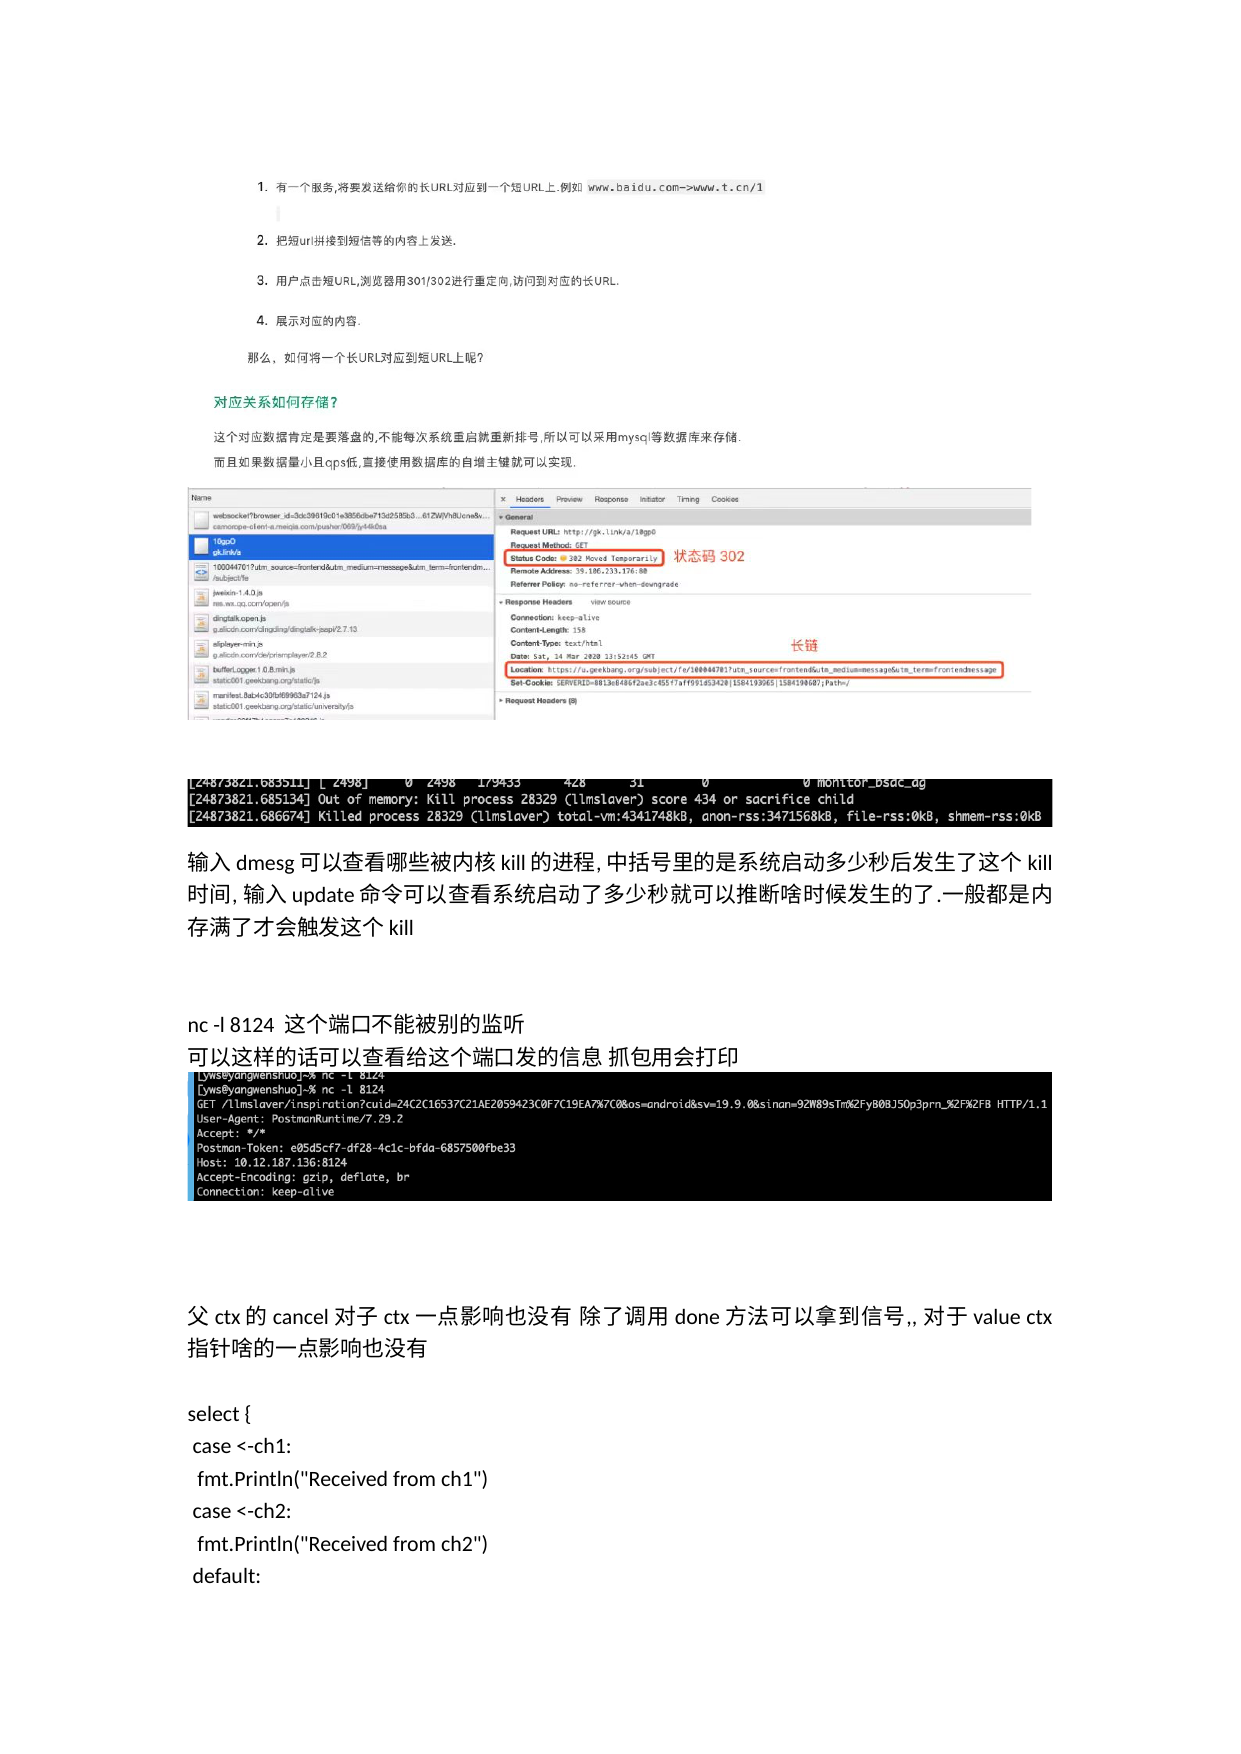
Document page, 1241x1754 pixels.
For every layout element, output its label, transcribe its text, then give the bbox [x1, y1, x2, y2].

text select { [187, 1397, 1053, 1429]
picture [187, 162, 826, 375]
text 输入dmesg可以查看哪些被内核kill的进程, 中括号里的是系统启动多少秒后发生了这个kill时间, 输入update命令可以查看系统启动了多少秒就可以推断啥时候发生的了.一般都是内存满了才会触发这个kill [187, 844, 1053, 942]
text nc -l 8124 这个端口不能被别的监听 [187, 1007, 1053, 1039]
text fmt.Println("Received from ch1") [187, 1462, 1053, 1494]
text case <-ch2: [187, 1494, 1053, 1527]
picture [187, 1072, 1052, 1201]
text case <-ch1: [187, 1429, 1053, 1462]
picture [187, 487, 1032, 720]
text default: [187, 1559, 1053, 1592]
text 可以这样的话可以查看给这个端口发的信息 抓包用会打印 [187, 1039, 1053, 1072]
text 父ctx的cancel对子ctx一点影响也没有 除了调用done方法可以拿到信号,, 对于value ctx指针啥的一点影响也没有 [187, 1299, 1053, 1364]
picture [187, 779, 1053, 827]
text fmt.Println("Received from ch2") [187, 1527, 1053, 1559]
picture [187, 389, 768, 485]
